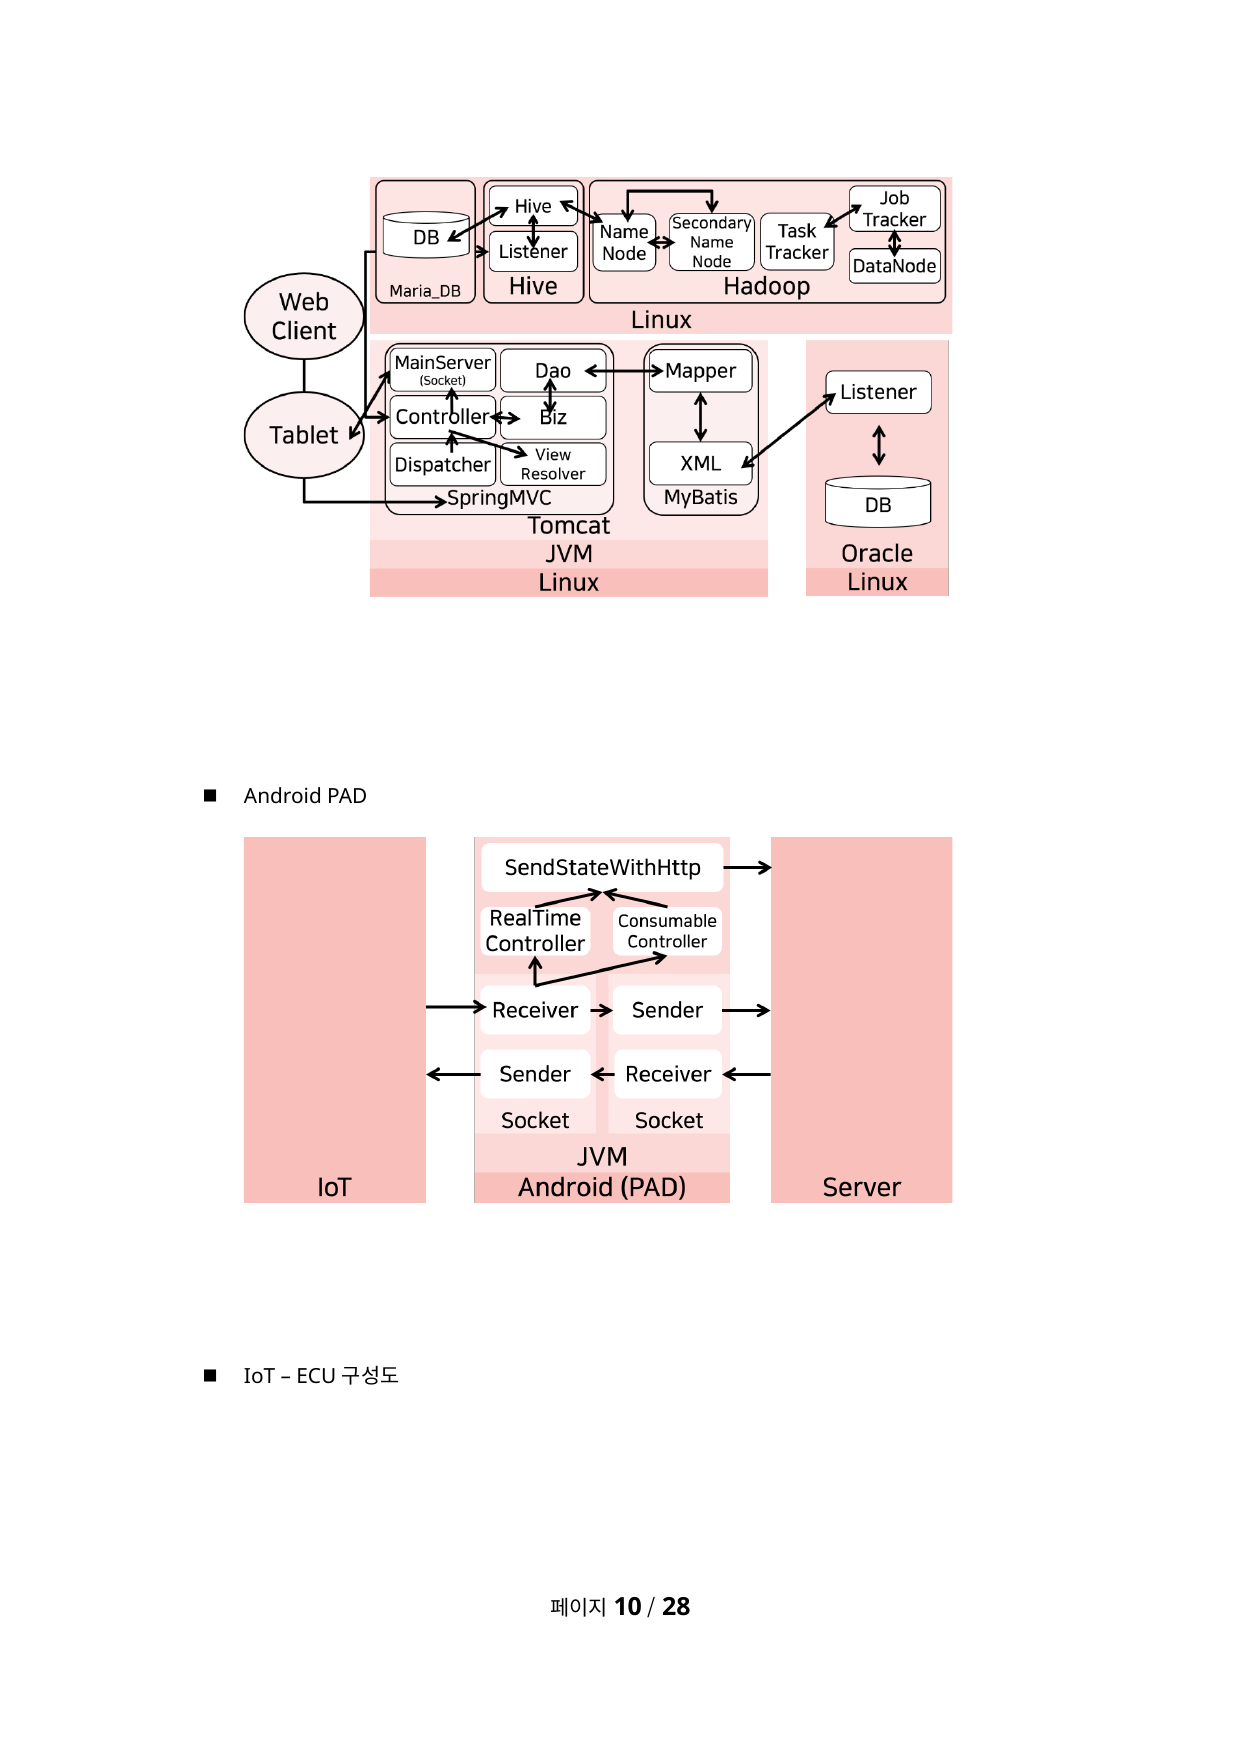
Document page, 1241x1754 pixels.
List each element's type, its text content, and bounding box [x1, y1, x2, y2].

picture [243, 177, 953, 611]
list IoT – ECU 구성도 [202, 1360, 1090, 1390]
list Android PAD [202, 781, 1090, 809]
picture [243, 837, 953, 1218]
